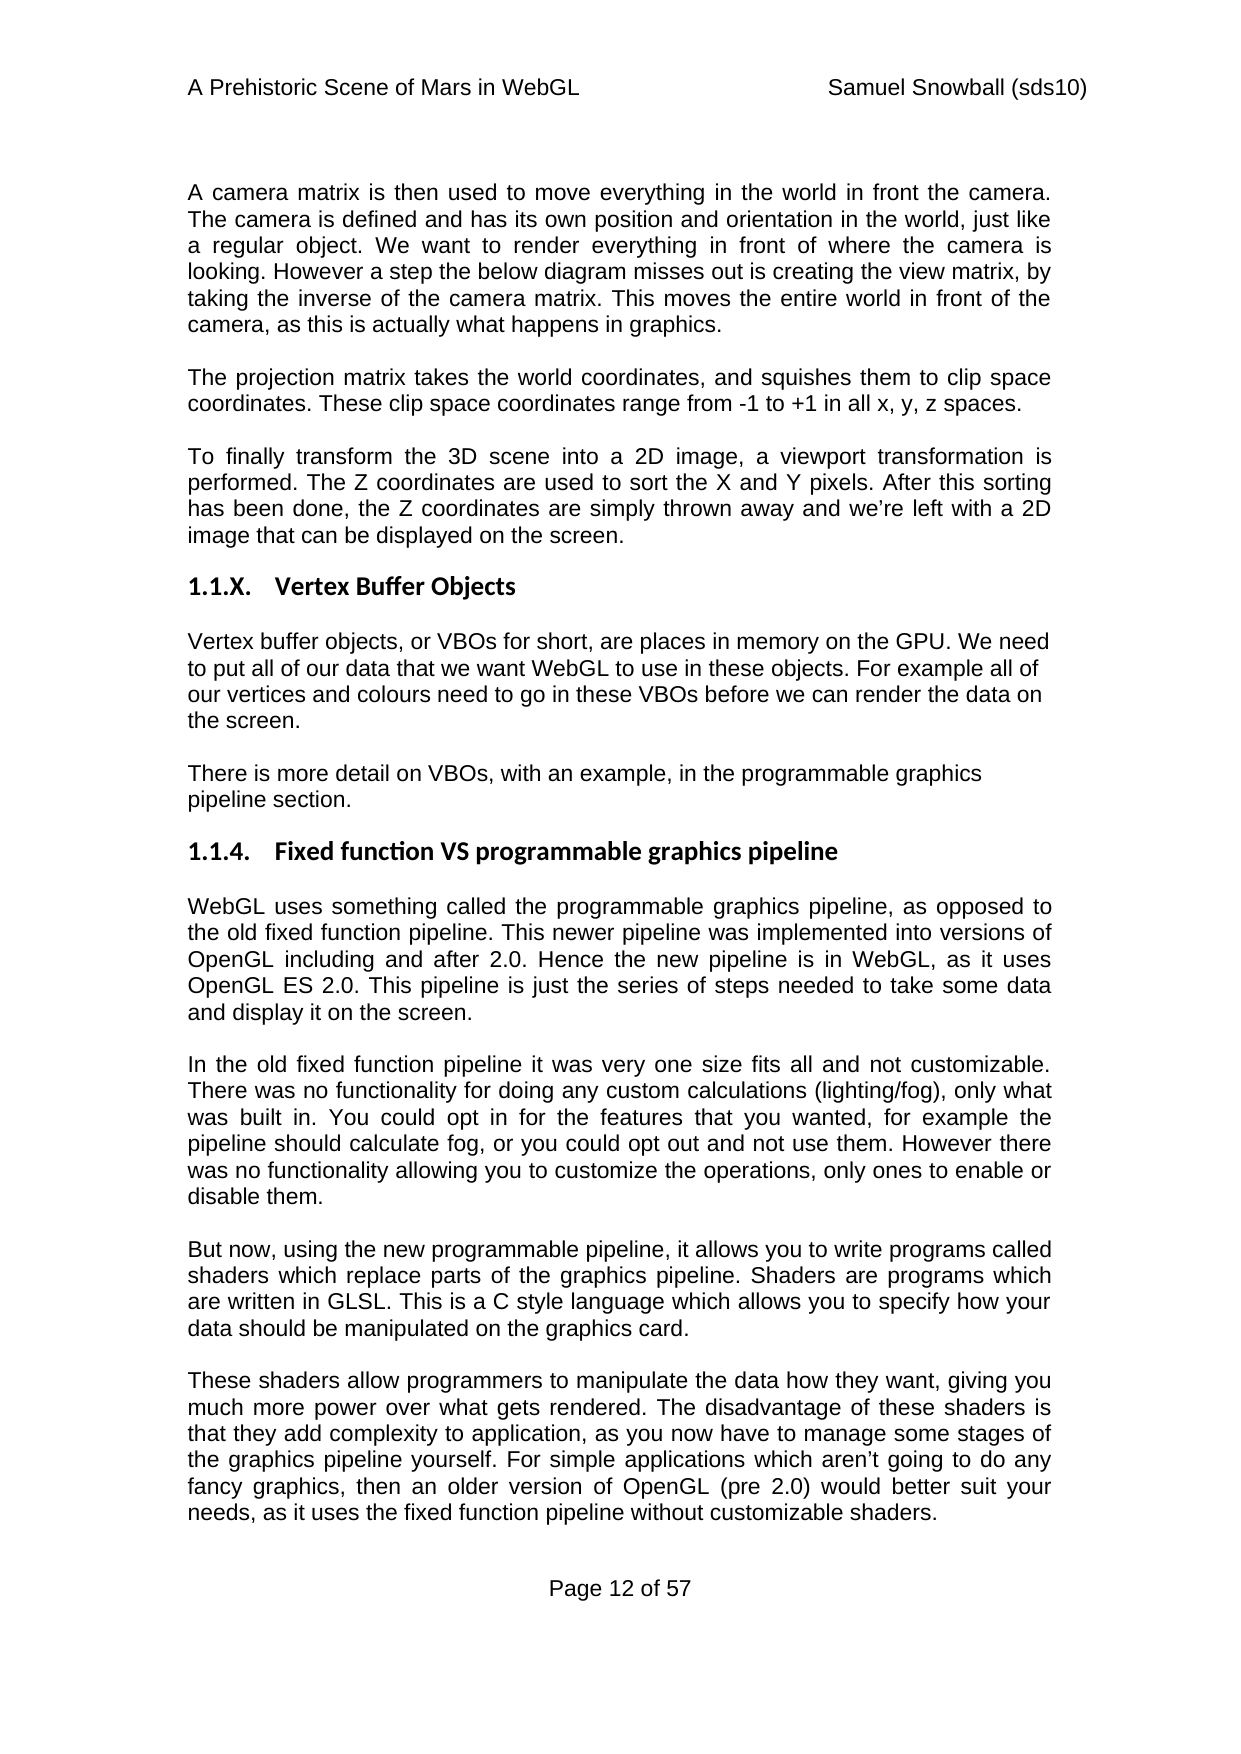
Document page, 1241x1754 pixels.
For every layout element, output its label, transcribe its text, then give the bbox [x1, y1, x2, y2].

text In the old fixed function pipeline it was very one size fits all and not customizable. There was no functionality for doing any custom calculations (lighting/fog), only what was built in. You could opt in for the features that you wanted, for example the pipeline should calculate fog, or you could opt out and not use them. However there was no functionality allowing you to customize the operations, only ones to enable or disable them. [187, 1051, 1053, 1209]
subtitle 1.1.4. Fixed function VS programmable graphics pipeline [187, 834, 1053, 867]
text There is more detail on VBOs, with an example, in the programmable graphics pipeline section. [187, 760, 1053, 813]
text To finally transform the 3D scene into a 2D image, a viewport transformation is performed. The Z coordinates are used to sort the X and Y pixels. After this sorting has been done, the Z coordinates are simply thrown away and we’re left with a 2D image that can be displayed on the screen. [187, 443, 1053, 548]
text These shaders allow programmers to manipulate the data how they want, giving you much more power over what gets rendered. The disadvantage of these shaders is that they add complexity to application, as you now have to manage some stages of the graphics pipeline yourself. For simple applications which aren’t going to do any fancy graphics, then an older version of OpenGL (pre 2.0) would better suit your needs, as it uses the fixed function pipeline without customizable shaders. [187, 1367, 1053, 1526]
subtitle 1.1.X. Vertex Buffer Objects [187, 569, 1053, 602]
text A camera matrix is then used to move everything in the world in front the camera. The camera is defined and has its own position and orientation in the world, just like a regular object. We want to render everything in front of where the camera is looking. However a step the below diagram misses out is creating the view matrix, by taking the inverse of the camera matrix. This moves the entire world in front of the camera, as this is actually what happens in graphics. [187, 179, 1053, 337]
text But now, using the new programmable pipeline, it allows you to write programs called shaders which replace parts of the graphics pipeline. Shaders are programs which are written in GLSL. This is a C style language which allows you to specify how your data should be manipulated on the graphics card. [187, 1236, 1053, 1341]
text WebGL uses something called the programmable graphics pipeline, as opposed to the old fixed function pipeline. This newer pipeline was implemented into versions of OpenGL including and after 2.0. Hence the new pipeline is in WebGL, as it uses OpenGL ES 2.0. This pipeline is just the series of steps needed to take some data and display it on the screen. [187, 893, 1053, 1025]
text The projection matrix takes the world coordinates, and squishes them to clip space coordinates. These clip space coordinates range from -1 to +1 in all x, y, z spaces. [187, 364, 1053, 416]
text Vertex buffer objects, or VBOs for short, are places in memory on the GPU. We need to put all of our data that we want WebGL to use in these objects. For example all of our vertices and colours need to go in these VBOs before we can render the data on the screen. [187, 628, 1053, 734]
